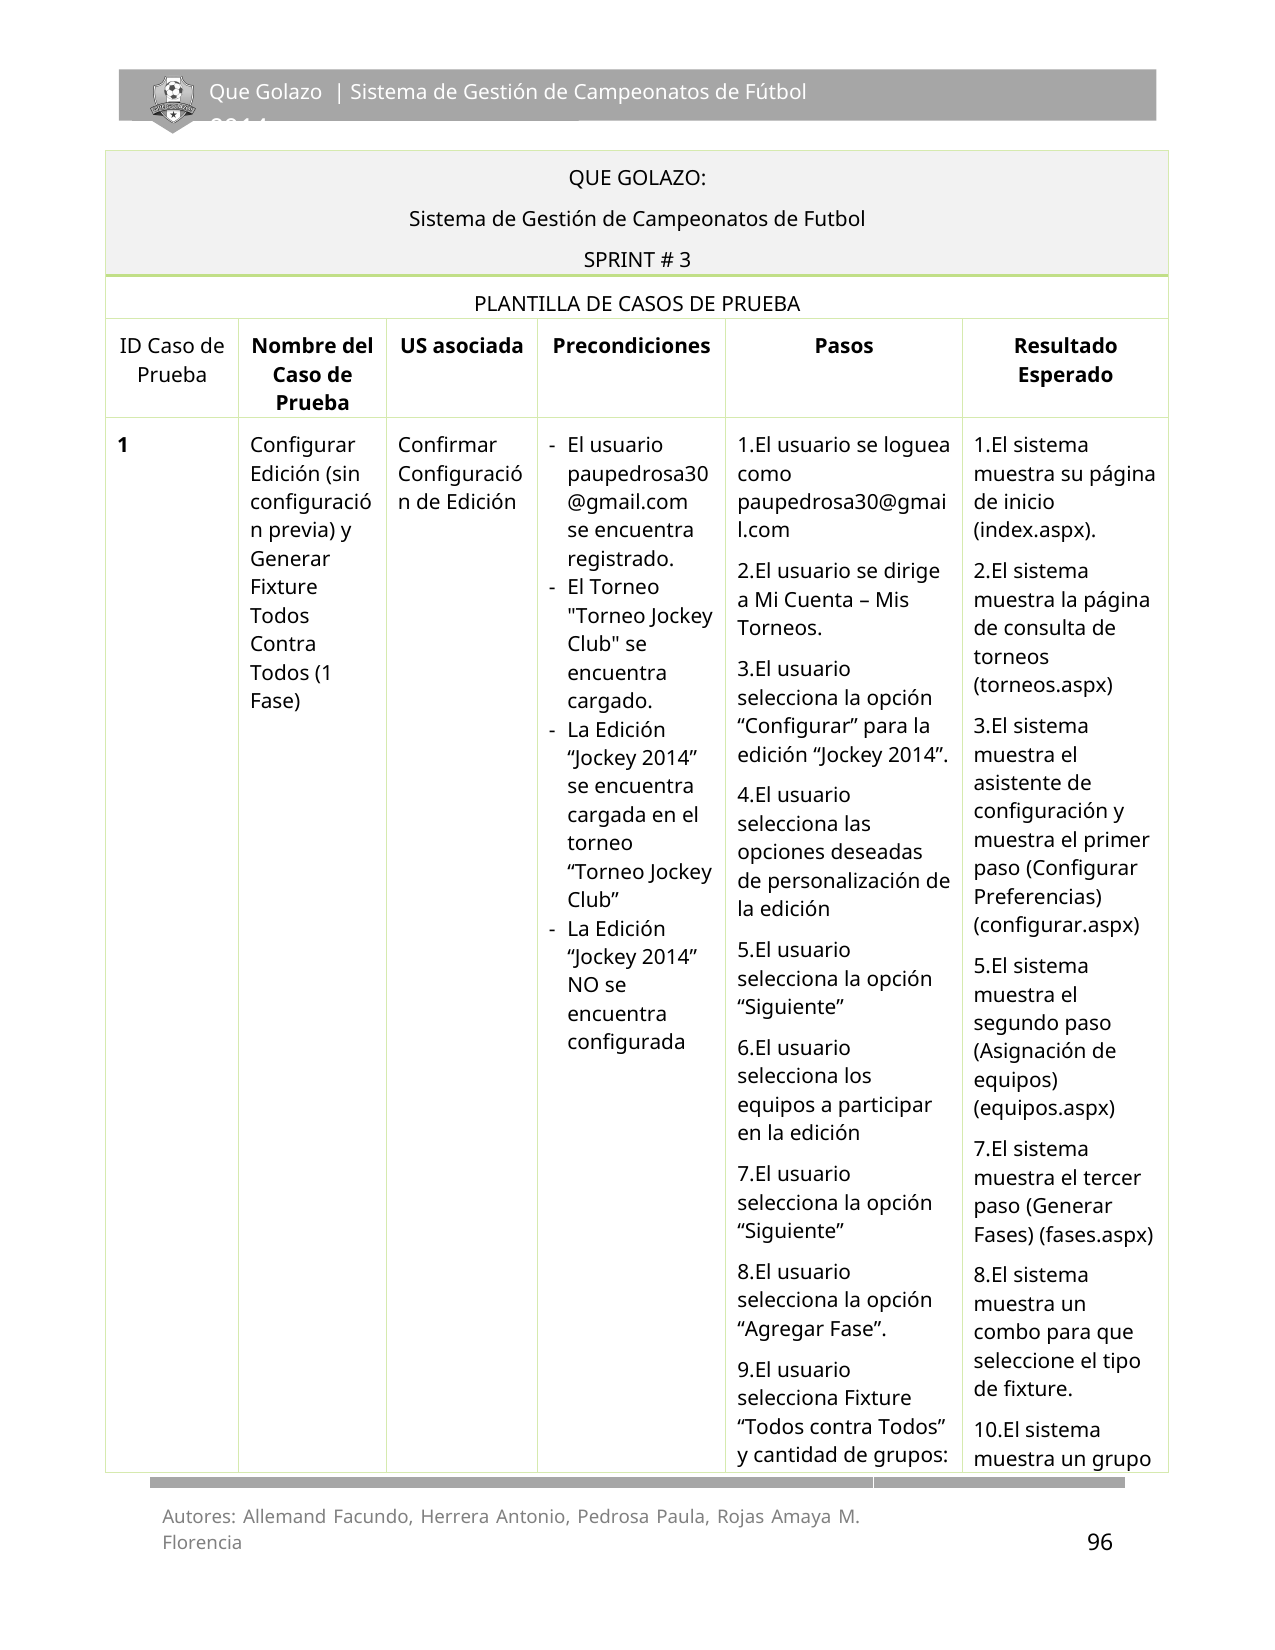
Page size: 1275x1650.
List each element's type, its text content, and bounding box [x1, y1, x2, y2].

table_cell 1 [106, 418, 238, 1472]
table_cell Resultado Esperado [963, 319, 1168, 417]
table_header QUE GOLAZO: Sistema de Gestión de Campeonatos de Futbol SPRINT # 3 [106, 151, 1168, 274]
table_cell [387, 418, 537, 1472]
table_cell ID Caso de Prueba [106, 319, 238, 417]
table_cell US asociada [387, 319, 537, 417]
table_cell Nombre del Caso de Prueba [239, 319, 386, 417]
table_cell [963, 418, 1168, 1472]
table_cell PLANTILLA DE CASOS DE PRUEBA [106, 277, 1168, 318]
table_cell Pasos [726, 319, 962, 417]
table_cell Precondiciones [538, 319, 725, 417]
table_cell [538, 418, 725, 1472]
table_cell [239, 418, 386, 1472]
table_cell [726, 418, 962, 1472]
